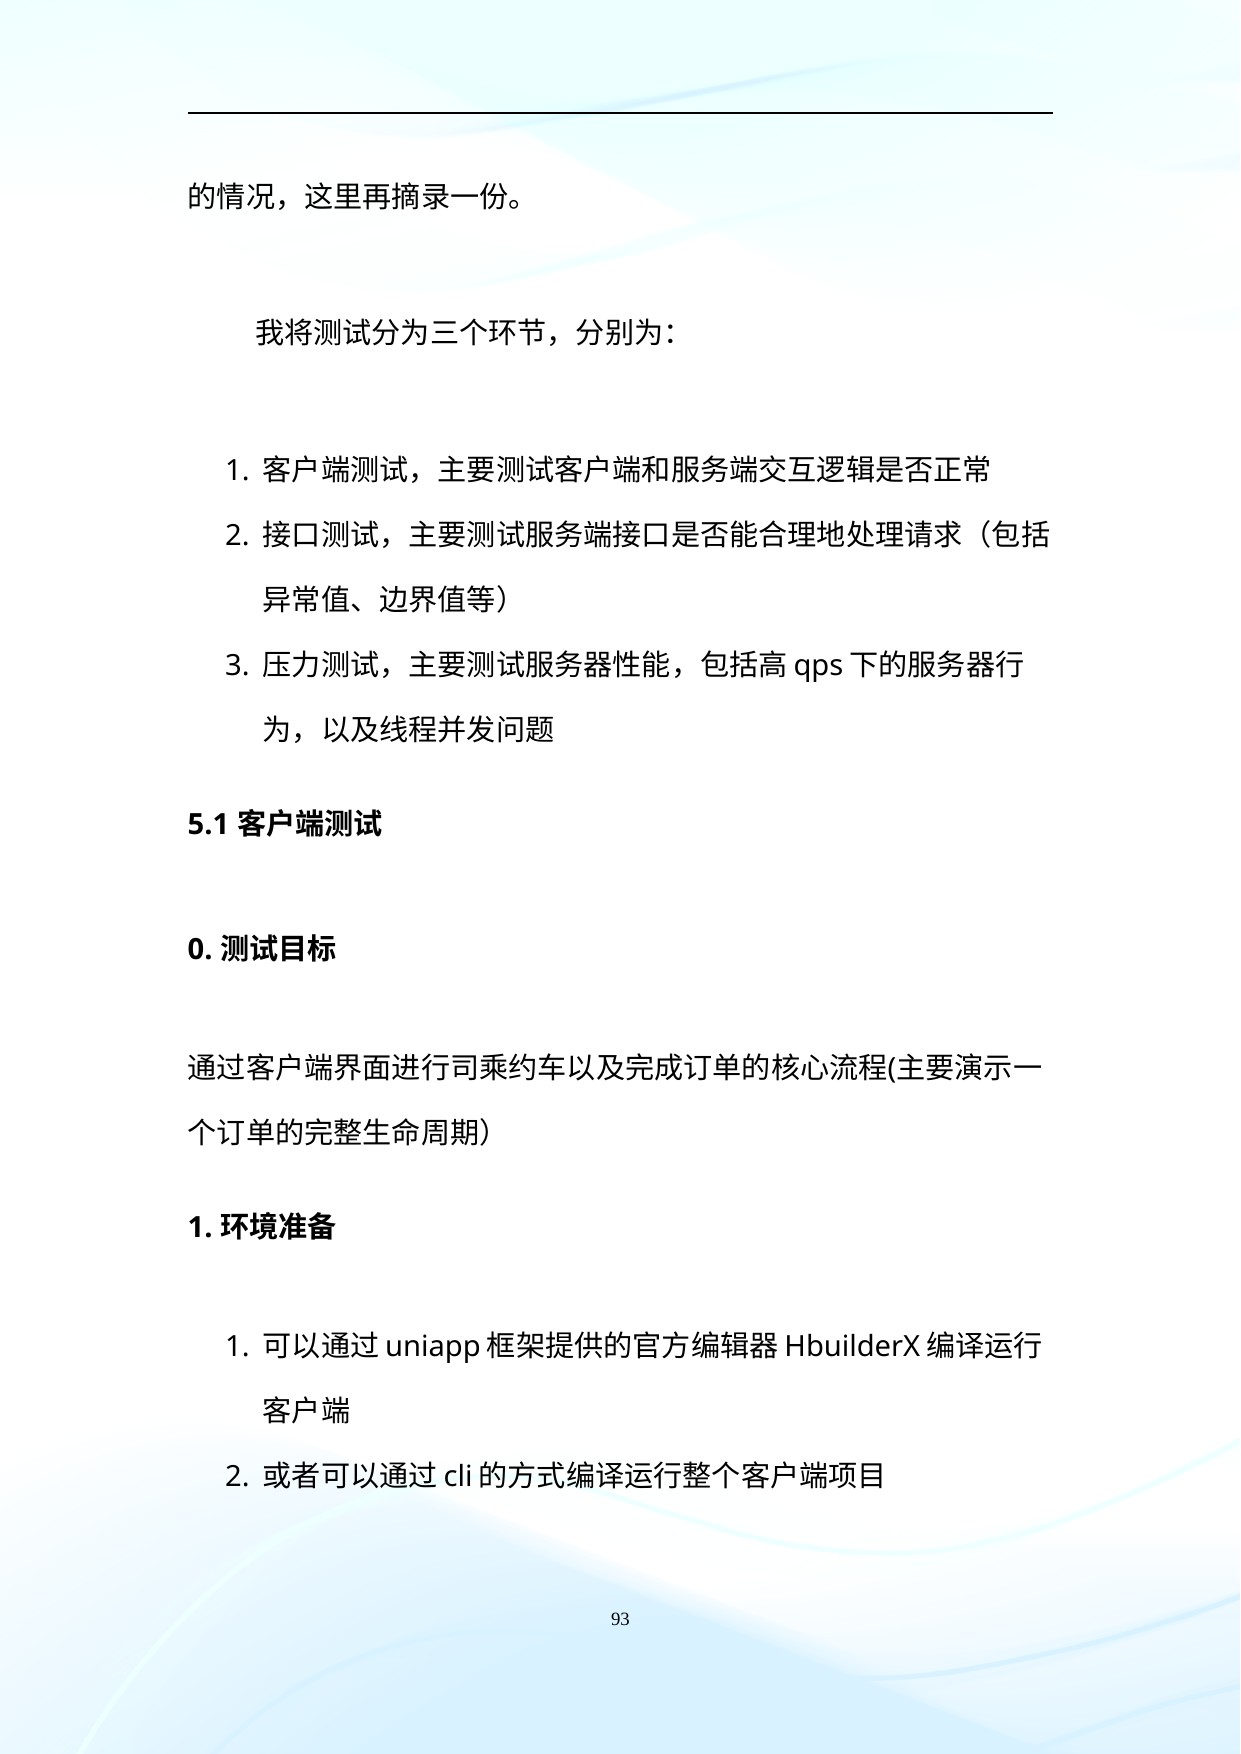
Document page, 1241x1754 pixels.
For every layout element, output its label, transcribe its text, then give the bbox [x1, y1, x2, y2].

text 通过客户端界面进行司乘约车以及完成订单的核心流程(主要演示一个订单的完整生命周期） [187, 1033, 1053, 1163]
list 可以通过uniapp框架提供的官方编辑器HbuilderX编译运行客户端 [225, 1311, 1053, 1441]
text 我将测试分为三个环节，分别为： [187, 298, 1053, 363]
subtitle 1. 环境准备 [187, 1192, 1053, 1257]
list 或者可以通过cli的方式编译运行整个客户端项目 [225, 1441, 1053, 1506]
list 压力测试，主要测试服务器性能，包括高qps下的服务器行为，以及线程并发问题 [225, 630, 1053, 760]
list 接口测试，主要测试服务端接口是否能合理地处理请求（包括异常值、边界值等） [225, 500, 1053, 630]
subtitle 5.1 客户端测试 [187, 789, 1053, 854]
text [187, 162, 1053, 227]
subtitle 0. 测试目标 [187, 914, 1053, 979]
list 客户端测试，主要测试客户端和服务端交互逻辑是否正常 [225, 435, 1053, 500]
